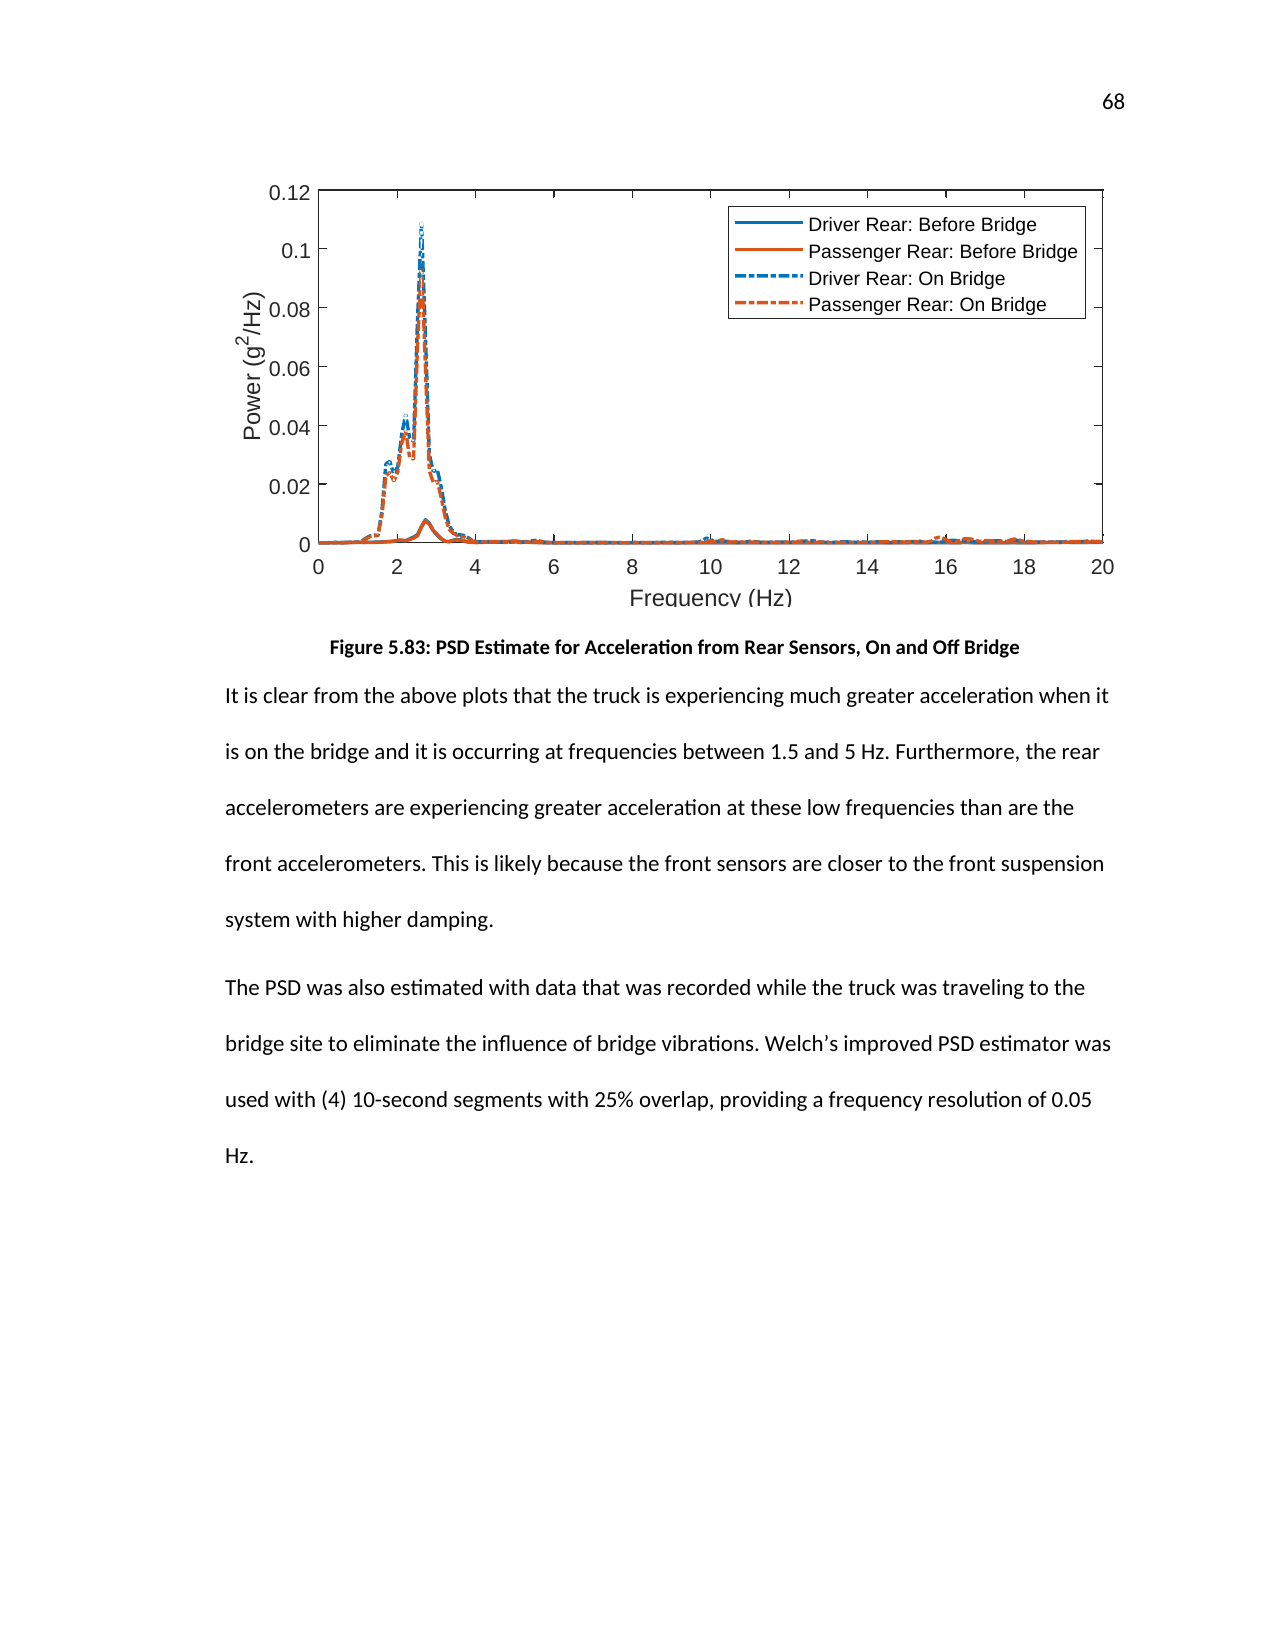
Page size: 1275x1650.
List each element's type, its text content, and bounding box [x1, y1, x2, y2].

text The PSD was also estimated with data that was recorded while the truck was traveling to the bridge site to eliminate the influence of bridge vibrations. Welch’s improved PSD estimator was used with (4) 10-second segments with 25% overlap, providing a frequency resolution of 0.05 Hz. [225, 973, 1125, 1170]
text It is clear from the above plots that the truck is experiencing much greater acceleration when it is on the bridge and it is occurring at frequencies between 1.5 and 5 Hz. Furthermore, the rear accelerometers are experiencing greater acceleration at these low frequencies than are the front accelerometers. This is likely because the front sensors are closer to the front suspension system with higher damping. [225, 681, 1125, 933]
